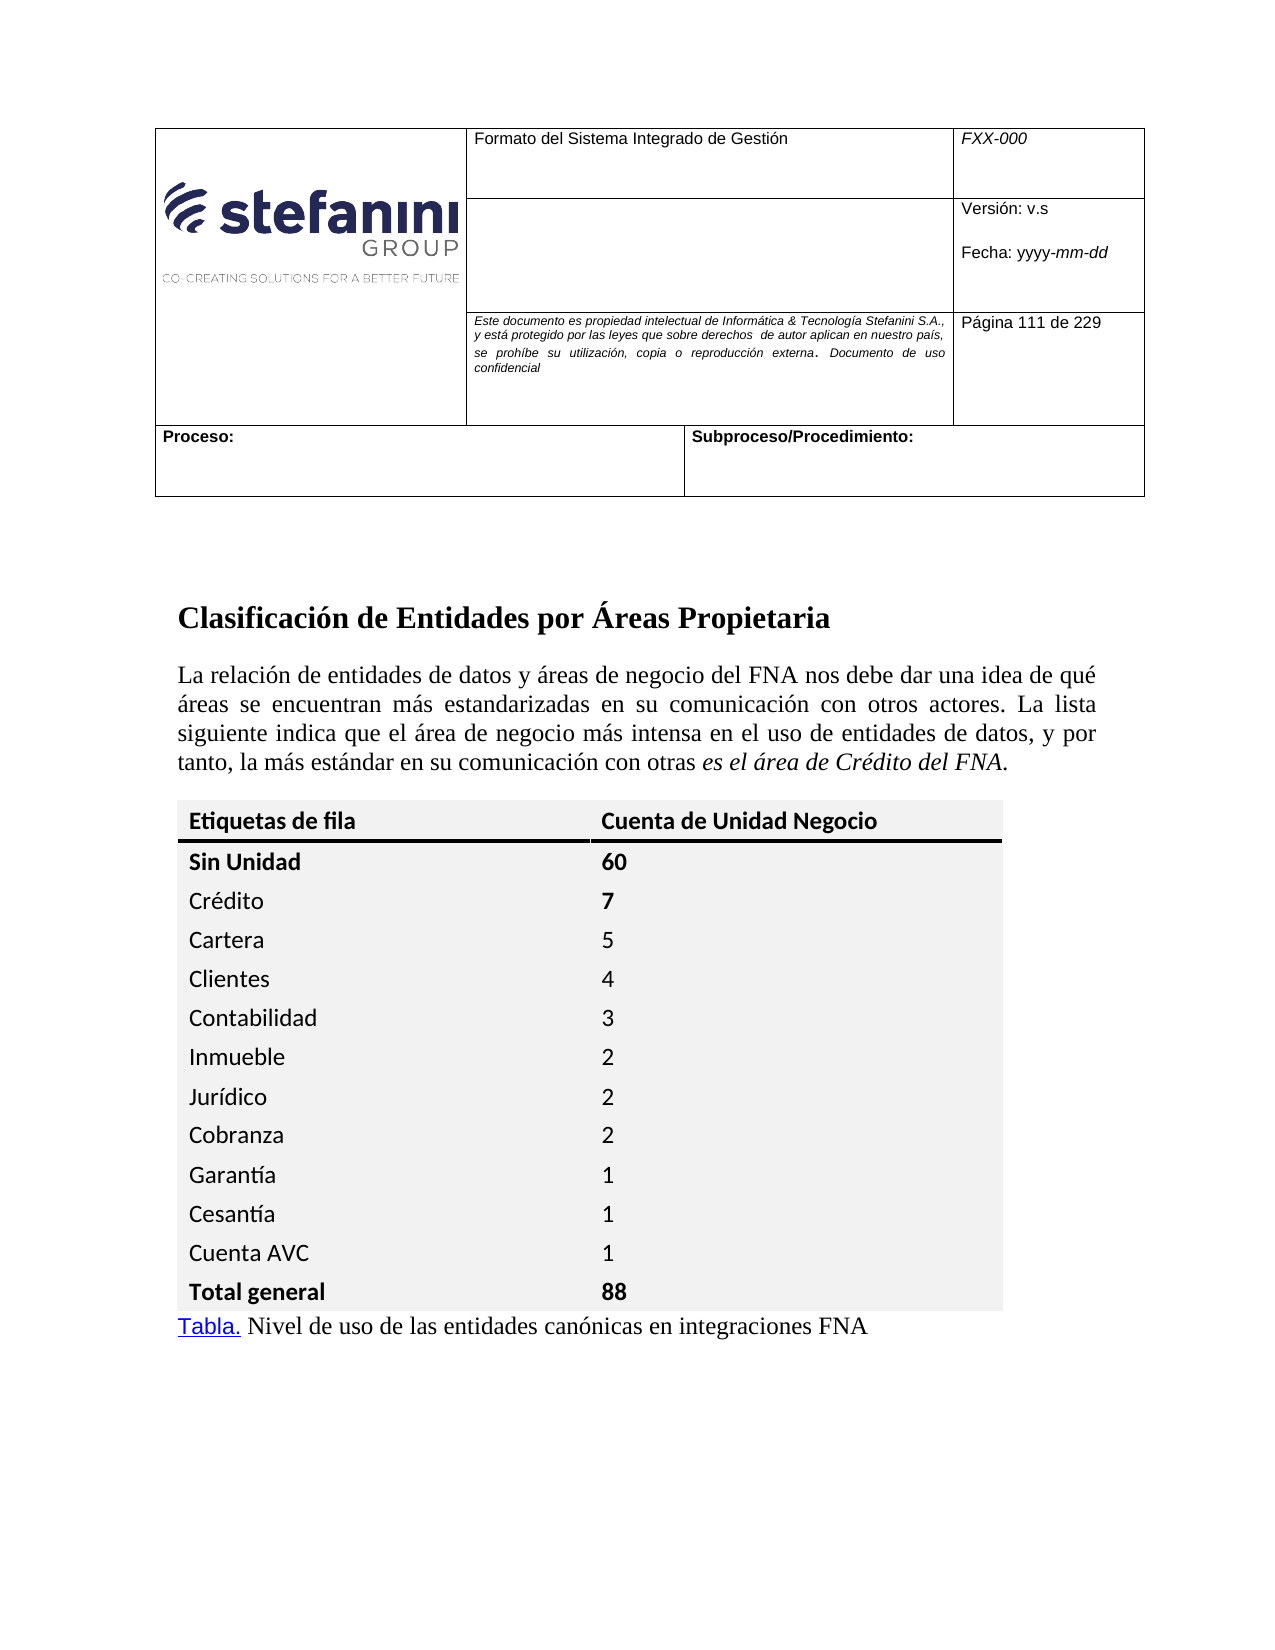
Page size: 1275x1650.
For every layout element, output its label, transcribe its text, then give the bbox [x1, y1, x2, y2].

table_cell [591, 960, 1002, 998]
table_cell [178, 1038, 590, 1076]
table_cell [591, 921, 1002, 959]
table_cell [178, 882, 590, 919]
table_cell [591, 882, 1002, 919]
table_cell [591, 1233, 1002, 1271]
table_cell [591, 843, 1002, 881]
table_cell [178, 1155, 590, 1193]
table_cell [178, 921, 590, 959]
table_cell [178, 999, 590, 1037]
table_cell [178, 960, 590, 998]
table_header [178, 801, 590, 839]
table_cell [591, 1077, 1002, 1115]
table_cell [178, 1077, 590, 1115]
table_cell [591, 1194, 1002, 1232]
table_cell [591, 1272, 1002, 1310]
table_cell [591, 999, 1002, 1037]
text La relación de entidades de datos y áreas de negocio del FNA nos debe dar una idea de qué áreas se encuentran más estandarizadas en su comunicación con otros actores. La lista siguiente indica que el área de negocio más intensa en el uso de entidades de datos, y por tanto, la más estándar en su comunicación con otras es el área de Crédito del FNA. [177, 660, 1098, 775]
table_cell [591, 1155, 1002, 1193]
text Tabla. Nivel de uso de las entidades canónicas en integraciones FNA [177, 1311, 1098, 1340]
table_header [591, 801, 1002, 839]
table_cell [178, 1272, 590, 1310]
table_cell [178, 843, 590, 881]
subtitle Clasificación de Entidades por Áreas Propietaria [177, 599, 1098, 635]
picture [162, 182, 460, 286]
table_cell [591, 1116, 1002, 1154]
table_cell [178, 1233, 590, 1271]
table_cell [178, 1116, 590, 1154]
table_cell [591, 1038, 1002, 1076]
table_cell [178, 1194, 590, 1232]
